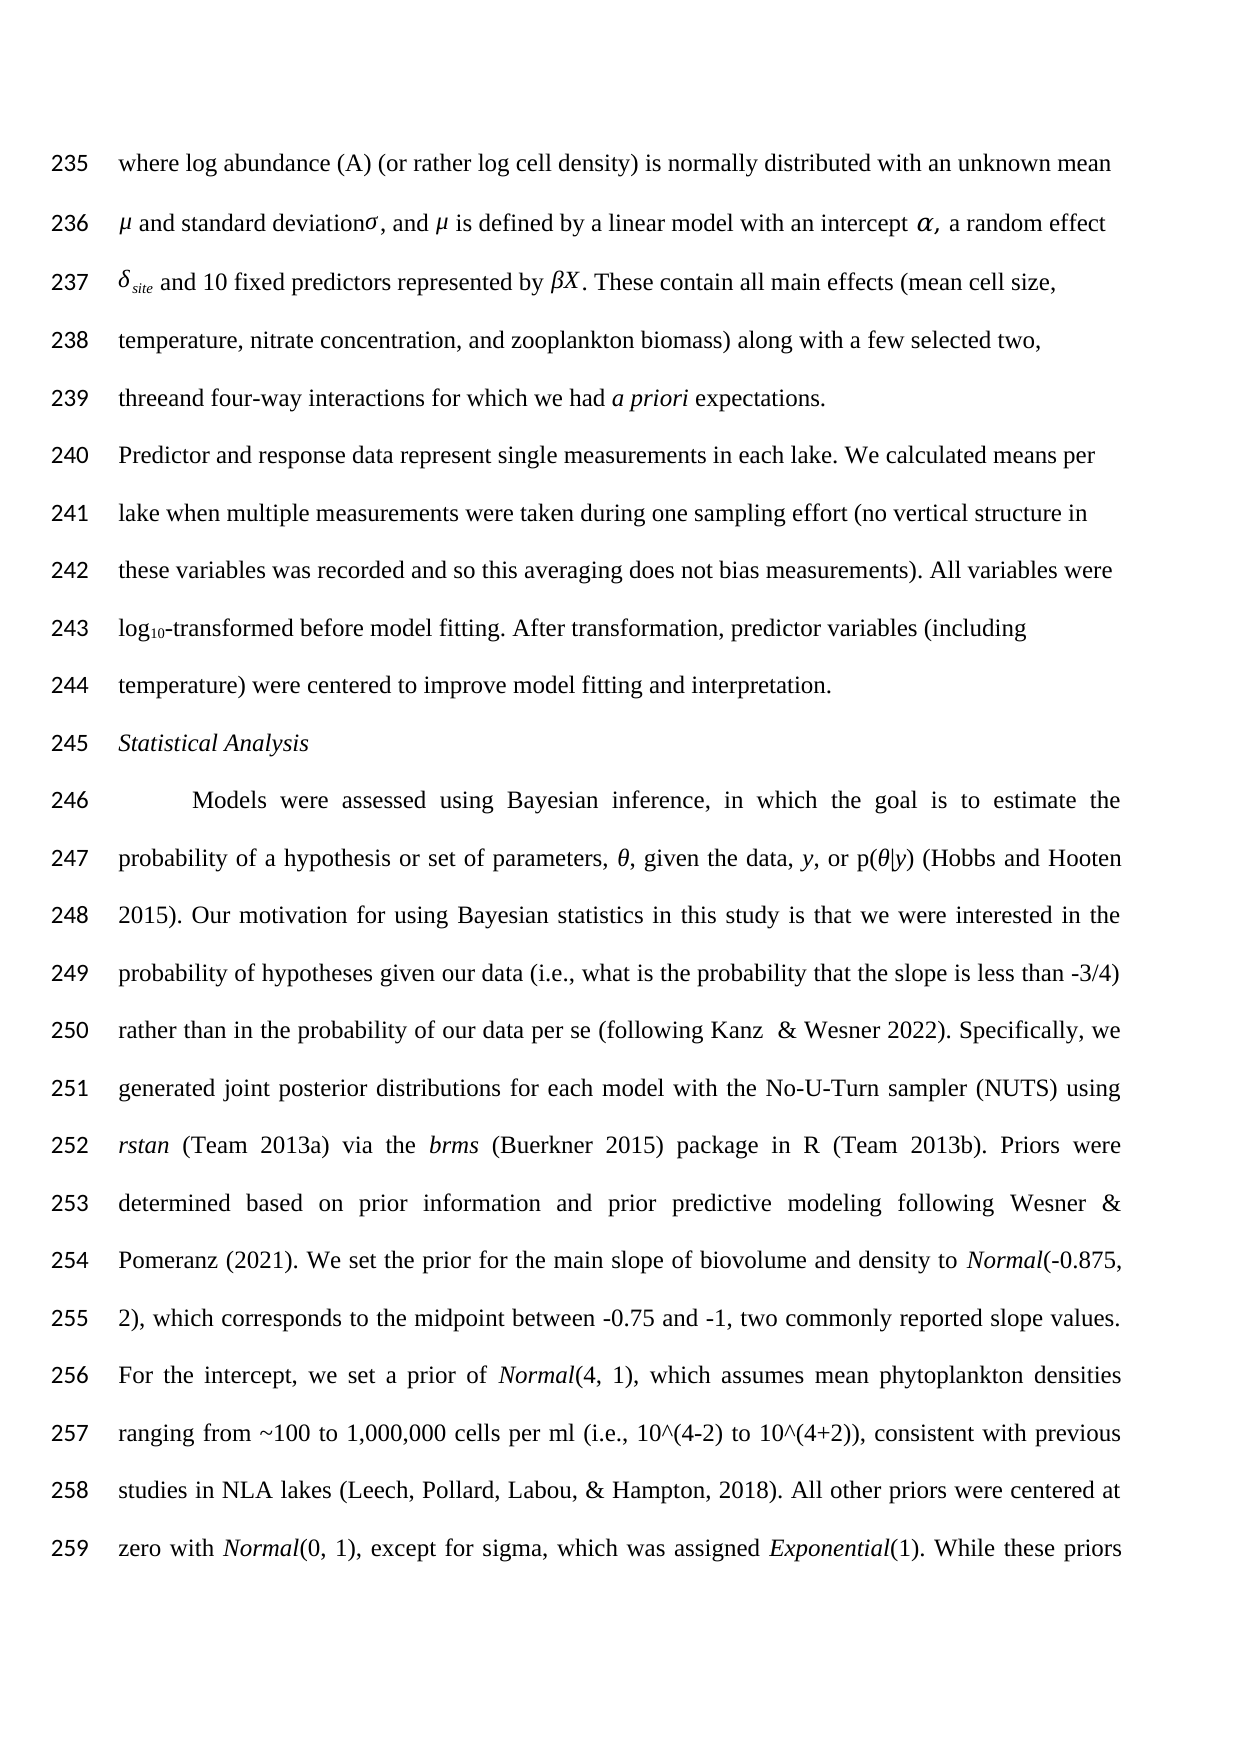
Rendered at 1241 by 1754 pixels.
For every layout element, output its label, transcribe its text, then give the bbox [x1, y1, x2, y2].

text Statistical Analysis [118, 728, 1122, 757]
text Predictor and response data represent single measurements in each lake. We calculated means per lake when multiple measurements were taken during one sampling effort (no vertical structure in these variables was recorded and so this averaging does not bias measurements). All variables were log10-transformed before model fitting. After transformation, predictor variables (including temperature) were centered to improve model fitting and interpretation. [118, 440, 1122, 699]
text where log abundance (A) (or rather log cell density) is normally distributed with an unknown mean and standard deviation, and is defined by a linear model with an intercept α, a random effect and 10 fixed predictors represented by . These contain all main effects (mean cell size, temperature, nitrate concentration, and zooplankton biomass) along with a few selected two, threeand four-way interactions for which we had a priori expectations. [118, 148, 1122, 412]
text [118, 785, 1122, 1562]
